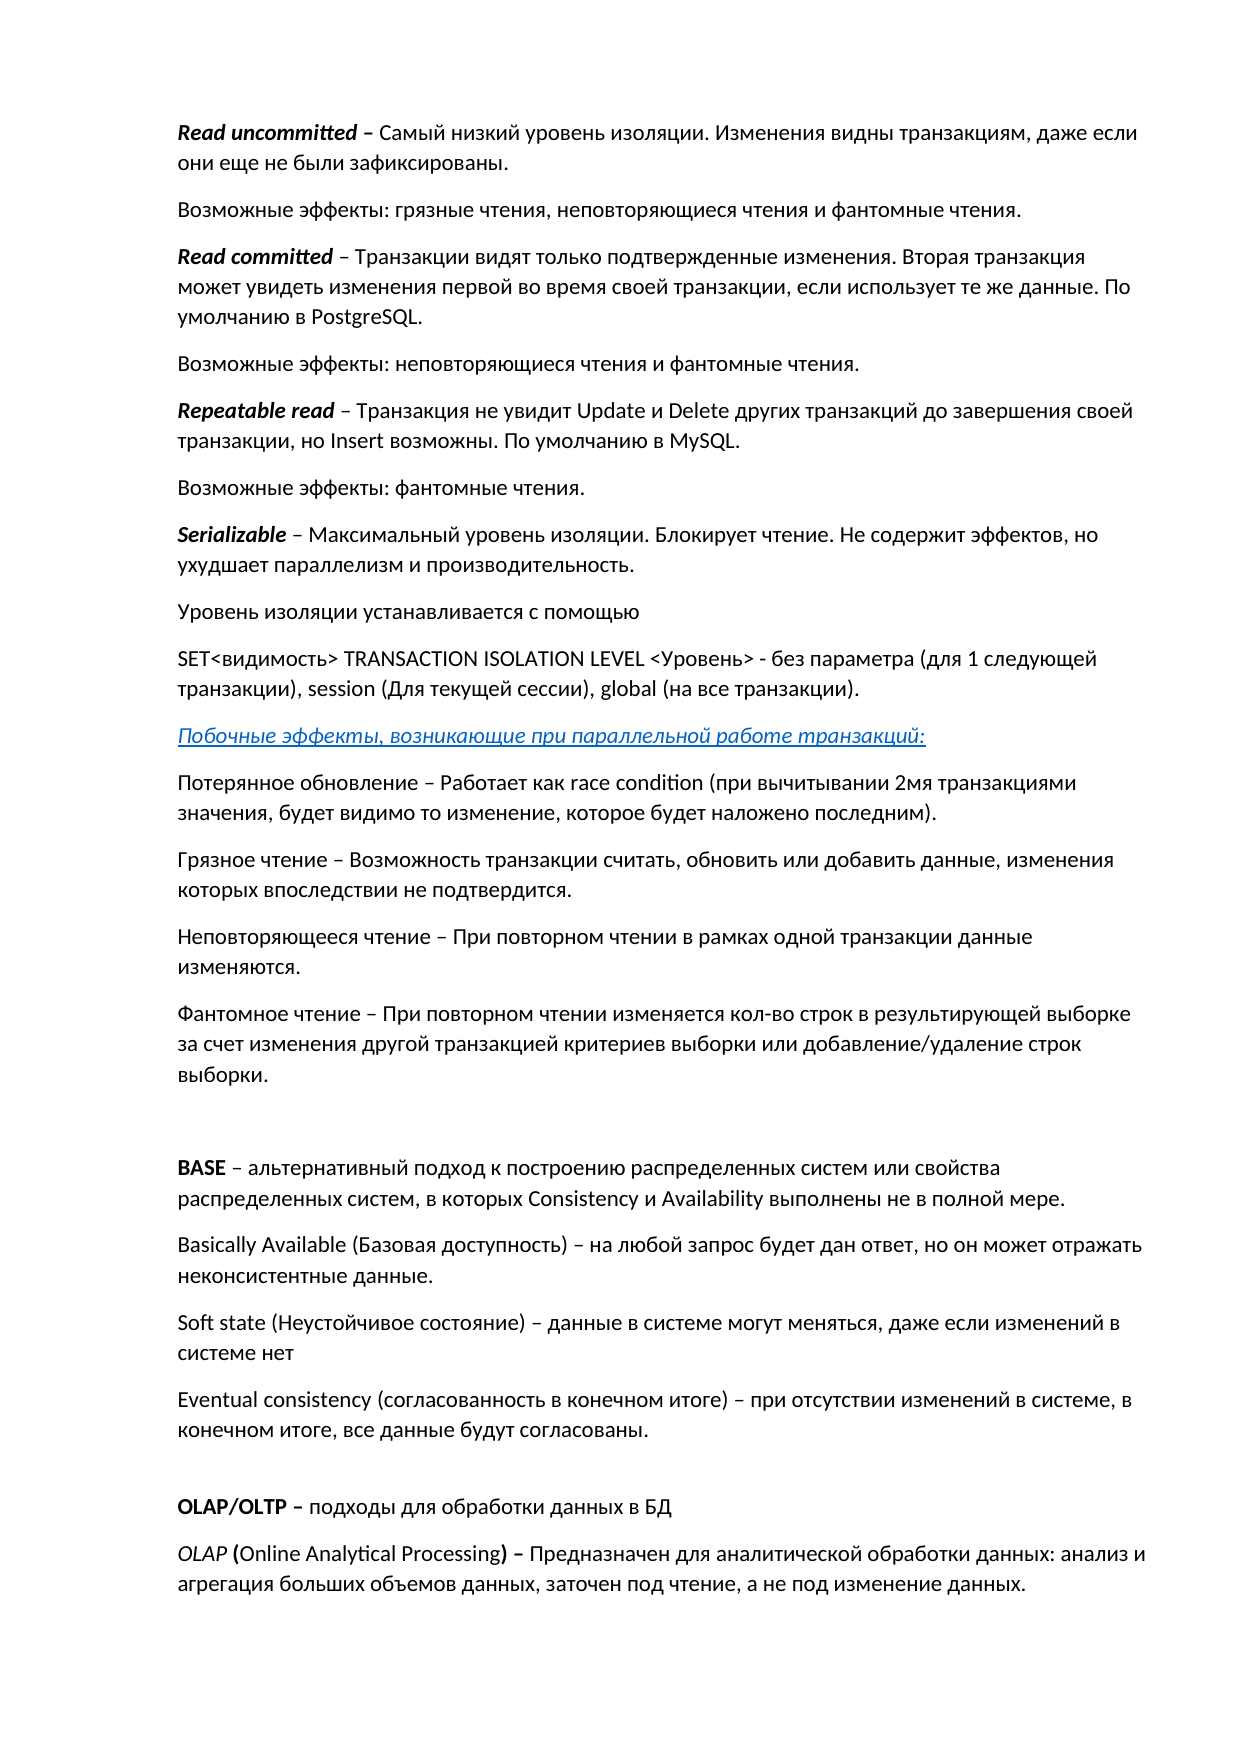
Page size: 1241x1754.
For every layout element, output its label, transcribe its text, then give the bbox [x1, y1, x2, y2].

text SET<видимость> TRANSACTION ISOLATION LEVEL <Уровень> - без параметра (для 1 следующей транзакции), session (Для текущей сессии), global (на все транзакции). [177, 644, 1152, 702]
text Eventual consistency (согласованность в конечном итоге) – при отсутствии изменений в системе, в конечном итоге, все данные будут согласованы. [177, 1385, 1152, 1473]
text Serializable – Максимальный уровень изоляции. Блокирует чтение. Не содержит эффектов, но ухудшает параллелизм и производительность. [177, 520, 1152, 578]
text Read uncommitted – Самый низкий уровень изоляции. Изменения видны транзакциям, даже если они еще не были зафиксированы. [177, 118, 1152, 176]
text Soft state (Неустойчивое состояние) – данные в системе могут меняться, даже если изменений в системе нет [177, 1308, 1152, 1366]
text Уровень изоляции устанавливается с помощью [177, 597, 1152, 625]
text Basically Available (Базовая доступность) – на любой запрос будет дан ответ, но он может отражать неконсистентные данные. [177, 1231, 1152, 1289]
text OLAP (Online Analytical Processing) – Предназначен для аналитической обработки данных: анализ и агрегация больших объемов данных, заточен под чтение, а не под изменение данных. [177, 1539, 1152, 1597]
text BASE – альтернативный подход к построению распределенных систем или свойства распределенных систем, в которых Consistency и Availability выполнены не в полной мере. [177, 1153, 1152, 1212]
text Возможные эффекты: фантомные чтения. [177, 473, 1152, 501]
text Грязное чтение – Возможность транзакции считать, обновить или добавить данные, изменения которых впоследствии не подтвердится. [177, 845, 1152, 903]
text Read committed – Транзакции видят только подтвержденные изменения. Вторая транзакция может увидеть изменения первой во время своей транзакции, если использует те же данные. По умолчанию в PostgreSQL. [177, 242, 1152, 331]
text Потерянное обновление – Работает как race condition (при вычитывании 2мя транзакциями значения, будет видимо то изменение, которое будет наложено последним). [177, 768, 1152, 826]
text OLAP/OLTP – подходы для обработки данных в БД [177, 1492, 1152, 1520]
text Возможные эффекты: неповторяющиеся чтения и фантомные чтения. [177, 349, 1152, 377]
text Возможные эффекты: грязные чтения, неповторяющиеся чтения и фантомные чтения. [177, 195, 1152, 223]
text Неповторяющееся чтение – При повторном чтении в рамках одной транзакции данные изменяются. [177, 922, 1152, 981]
text Побочные эффекты, возникающие при параллельной работе транзакций: [177, 721, 1152, 749]
text Repeatable read – Транзакция не увидит Update и Delete других транзакций до завершения своей транзакции, но Insert возможны. По умолчанию в MySQL. [177, 396, 1152, 454]
text Фантомное чтение – При повторном чтении изменяется кол-во строк в результирующей выборке за счет изменения другой транзакцией критериев выборки или добавление/удаление строк выборки. [177, 999, 1152, 1088]
